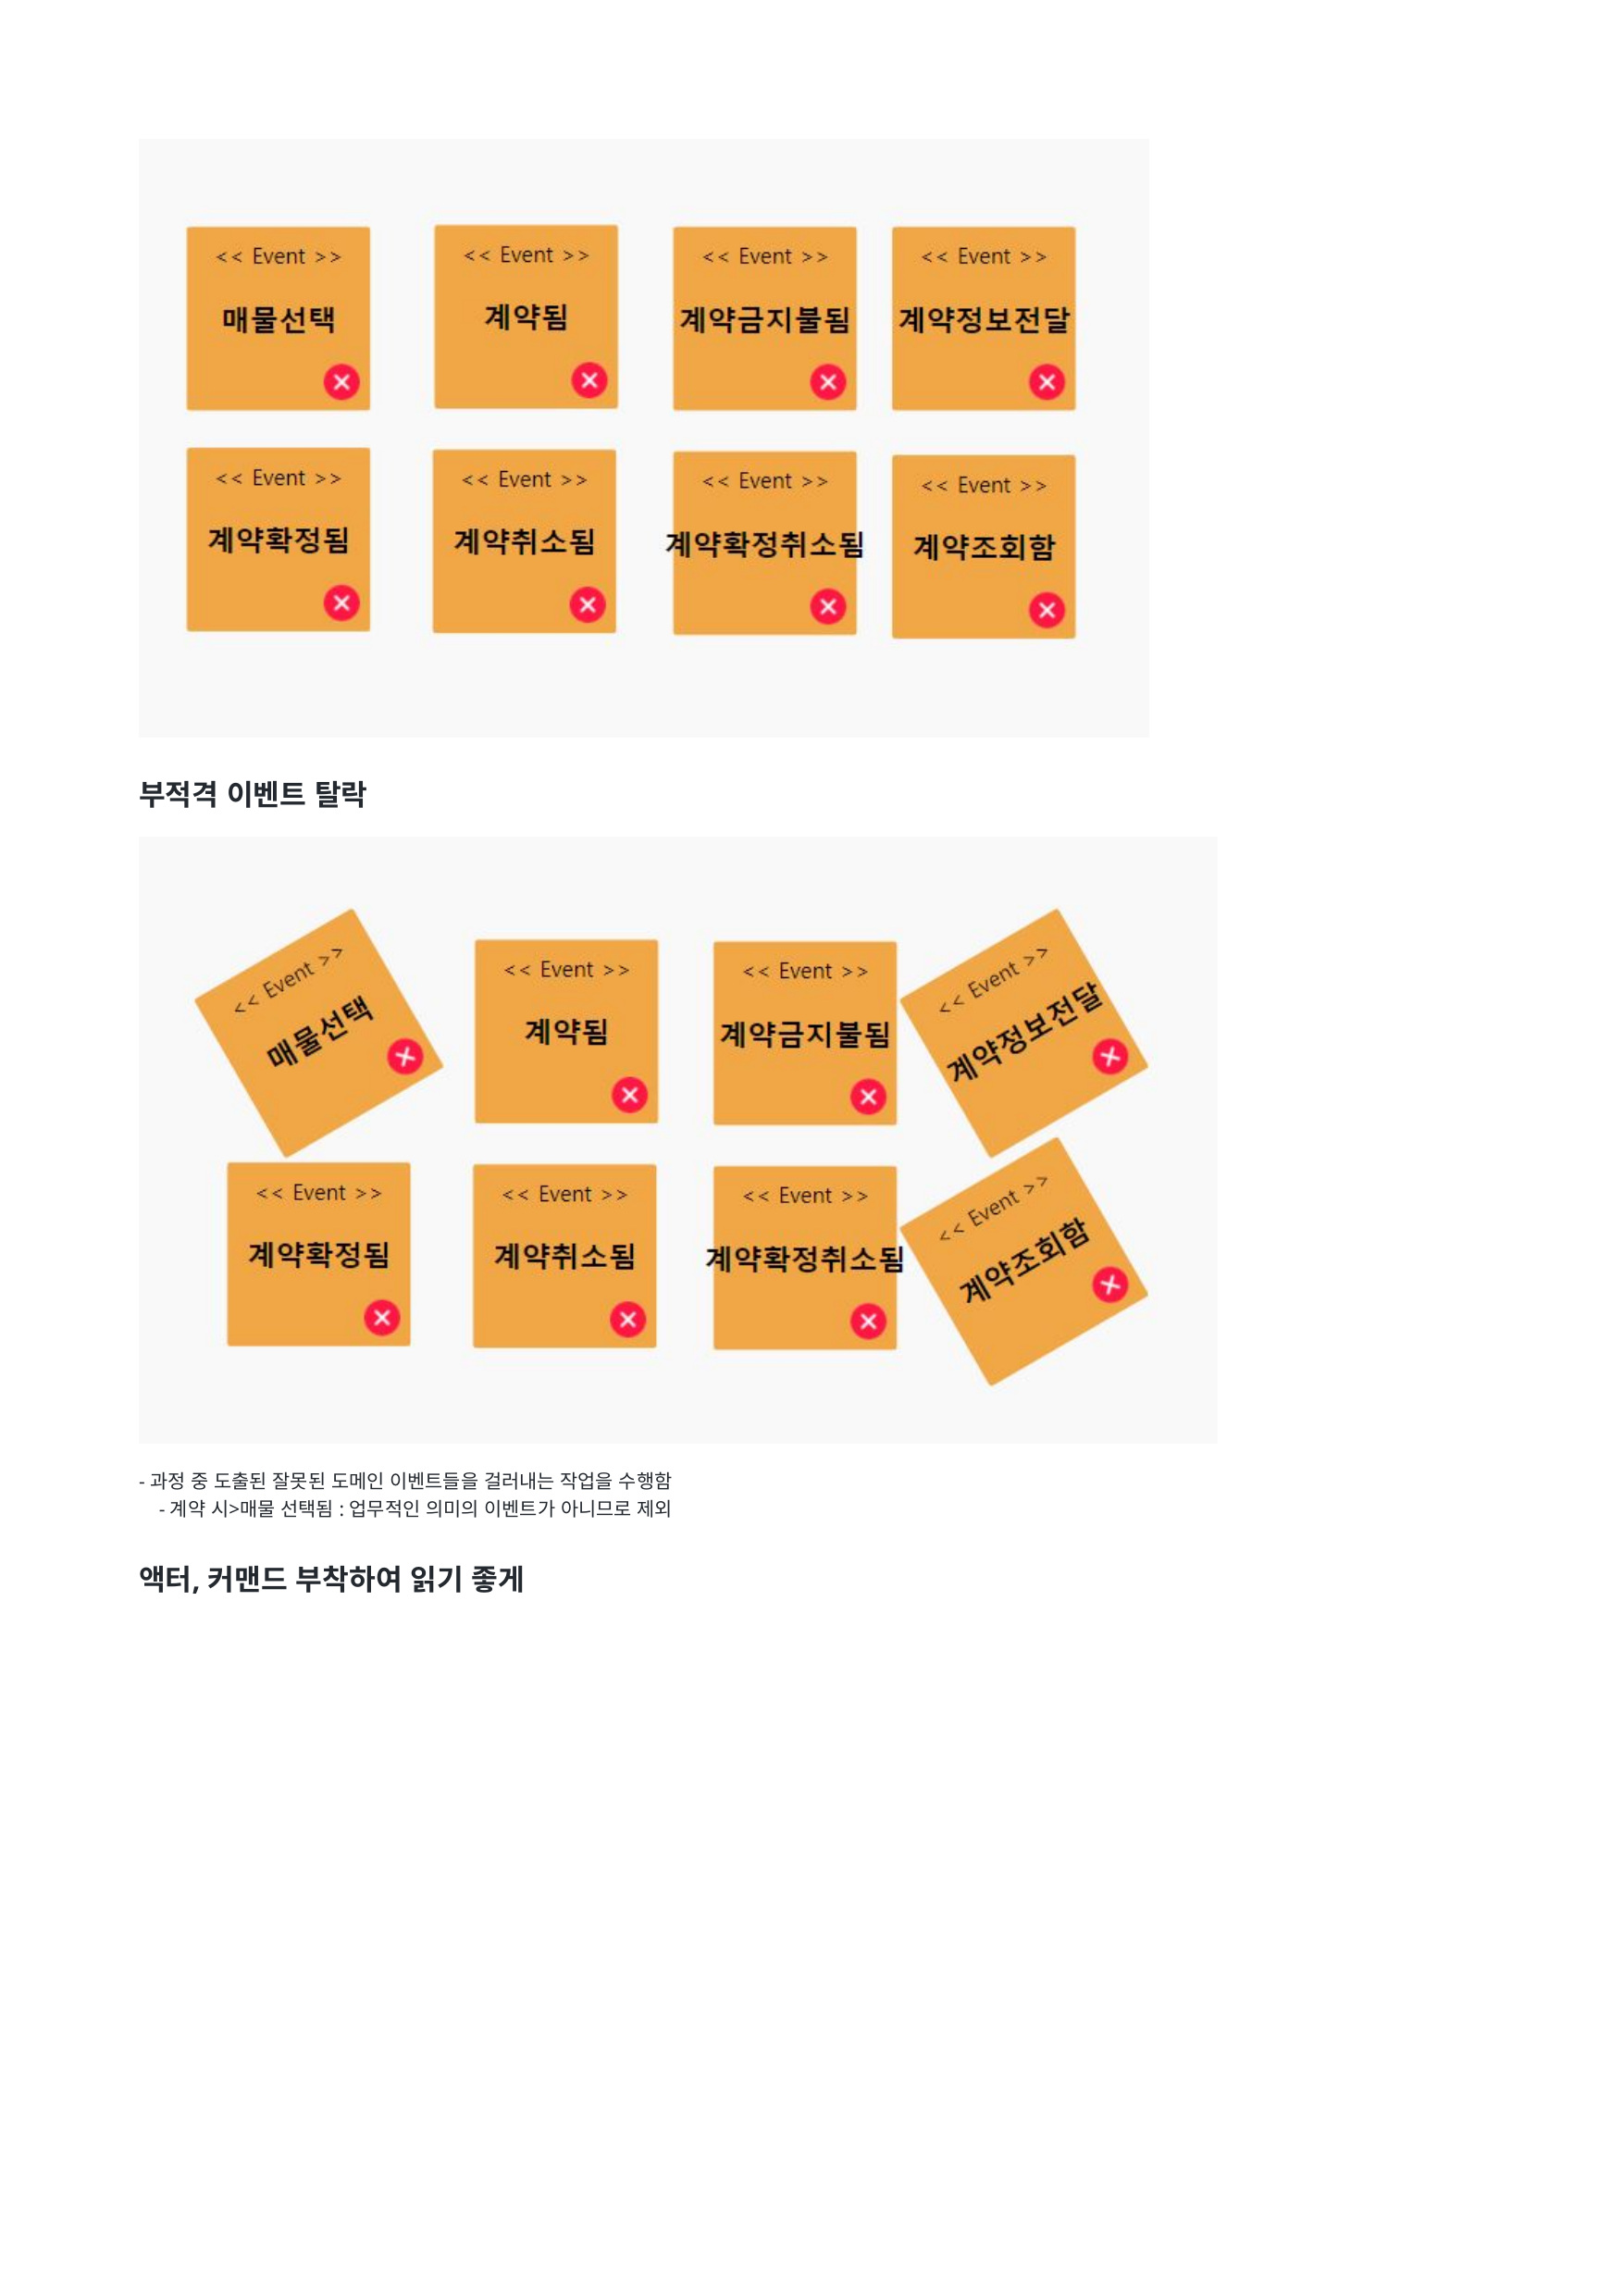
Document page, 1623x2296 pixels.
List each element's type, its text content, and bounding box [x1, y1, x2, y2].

text - 과정 중 도출된 잘못된 도메인 이벤트들을 걸러내는 작업을 수행함 [139, 1466, 1484, 1494]
text 액터, 커맨드 부착하여 읽기 좋게 [139, 1557, 1484, 1599]
picture [139, 837, 1218, 1444]
text - 계약 시>매물 선택됨 : 업무적인 의미의 이벤트가 아니므로 제외 [139, 1494, 1484, 1522]
text 부적격 이벤트 탈락 [139, 772, 1484, 813]
picture [139, 139, 1150, 738]
